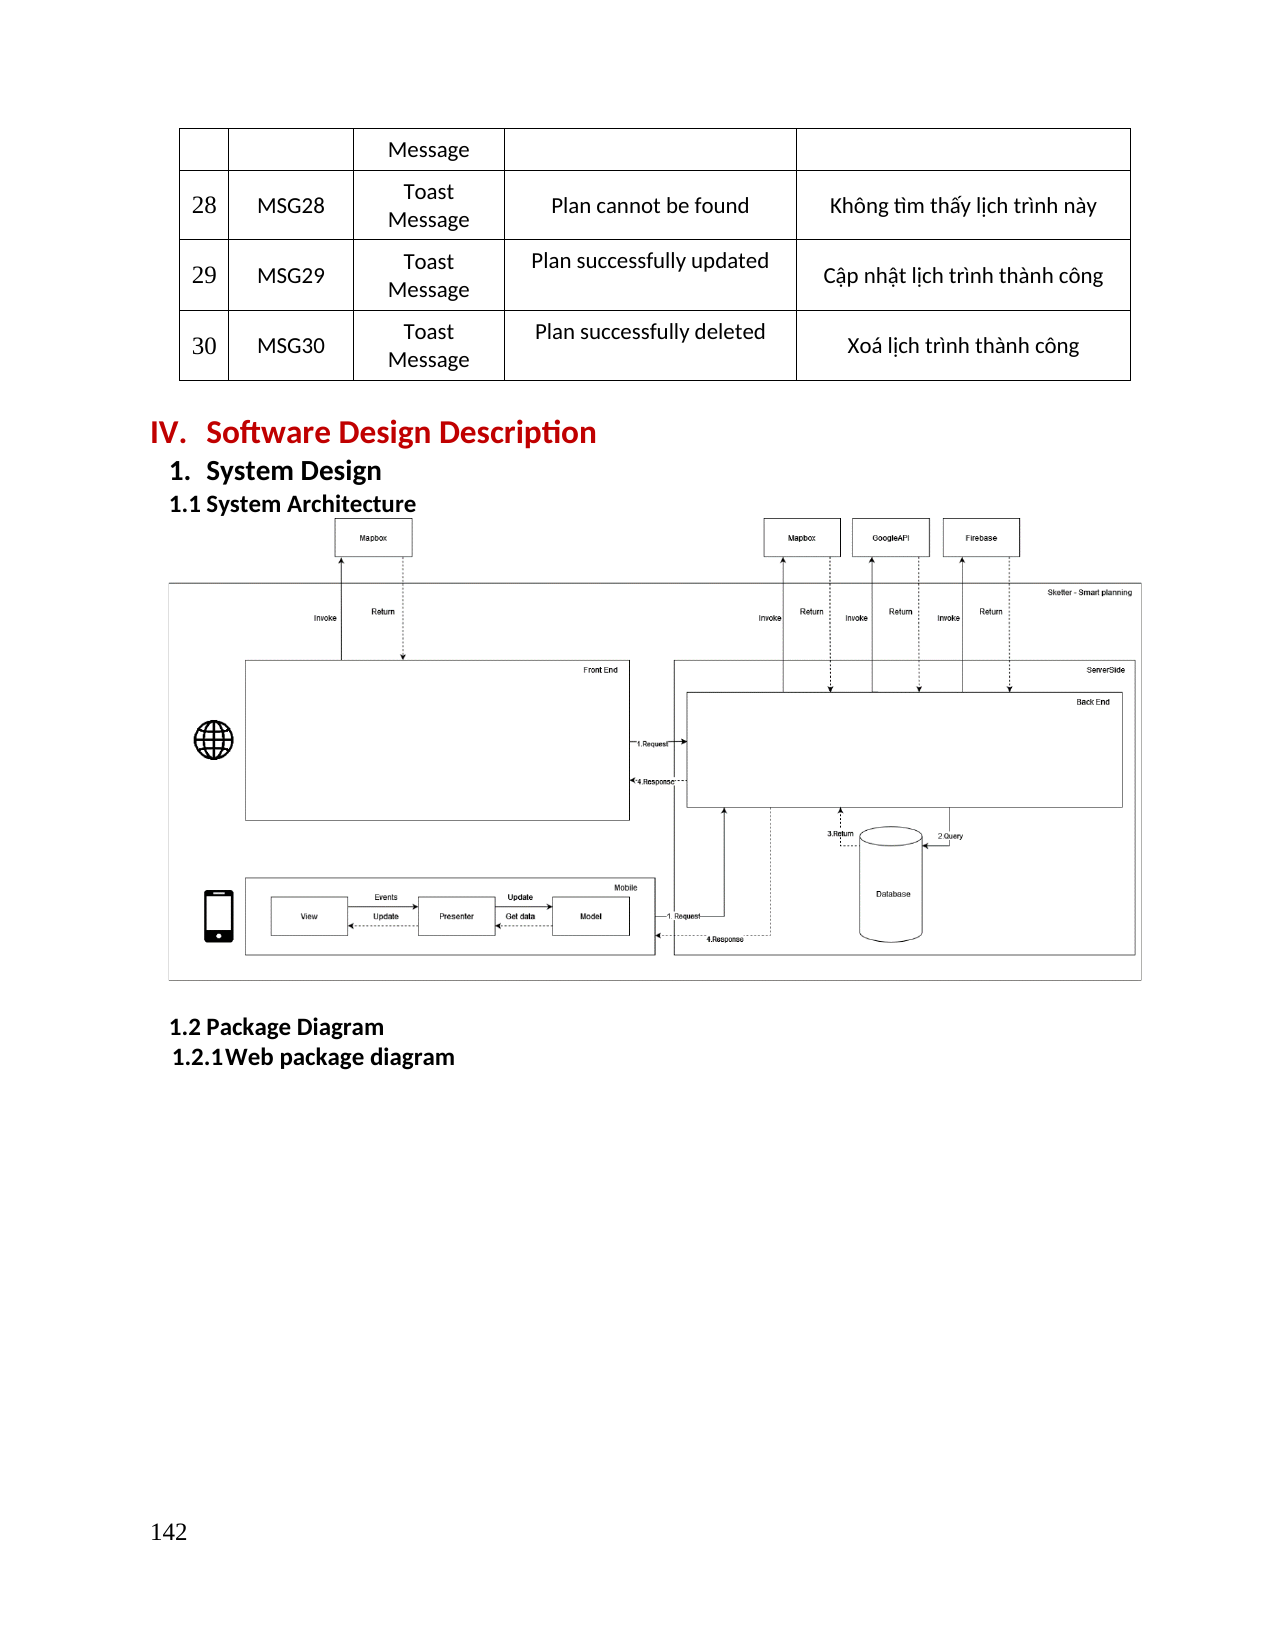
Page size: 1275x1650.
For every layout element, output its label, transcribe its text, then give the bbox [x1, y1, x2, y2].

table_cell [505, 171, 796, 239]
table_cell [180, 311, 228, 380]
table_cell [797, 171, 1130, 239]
picture [168, 518, 1142, 981]
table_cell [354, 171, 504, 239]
list System Architecture [169, 488, 1125, 518]
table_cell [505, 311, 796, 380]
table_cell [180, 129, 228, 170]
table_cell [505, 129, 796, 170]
list Package Diagram [169, 1011, 1125, 1041]
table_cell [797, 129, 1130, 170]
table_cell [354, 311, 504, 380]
list Web package diagram [172, 1041, 1125, 1072]
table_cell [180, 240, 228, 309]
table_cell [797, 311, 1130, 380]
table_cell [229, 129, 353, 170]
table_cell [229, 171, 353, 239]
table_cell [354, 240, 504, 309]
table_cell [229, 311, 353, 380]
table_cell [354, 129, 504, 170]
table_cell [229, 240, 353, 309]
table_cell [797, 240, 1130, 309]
list System Design [169, 452, 1125, 488]
list Software Design Description [187, 411, 1125, 452]
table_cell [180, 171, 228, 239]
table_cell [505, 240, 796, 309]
